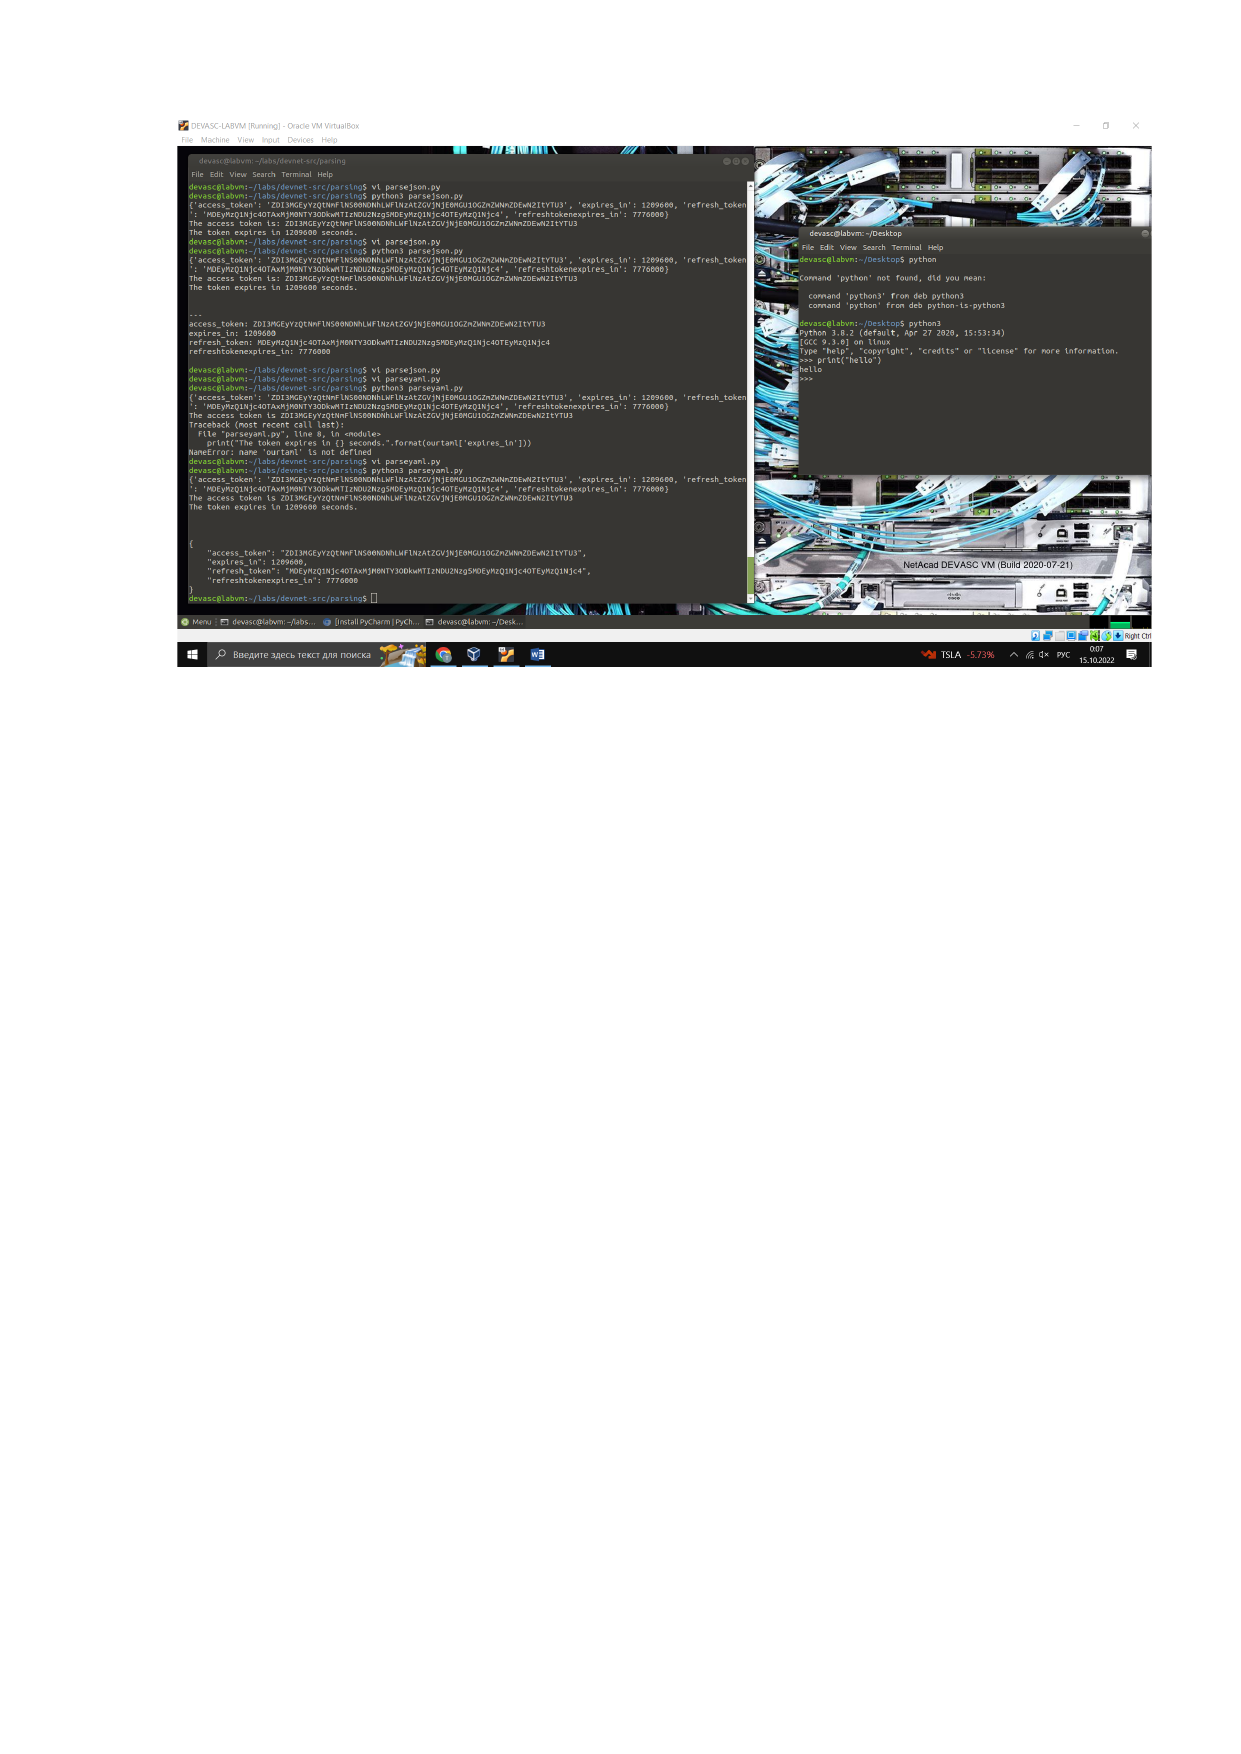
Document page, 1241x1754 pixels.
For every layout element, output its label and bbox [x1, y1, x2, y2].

picture [177, 118, 1152, 667]
